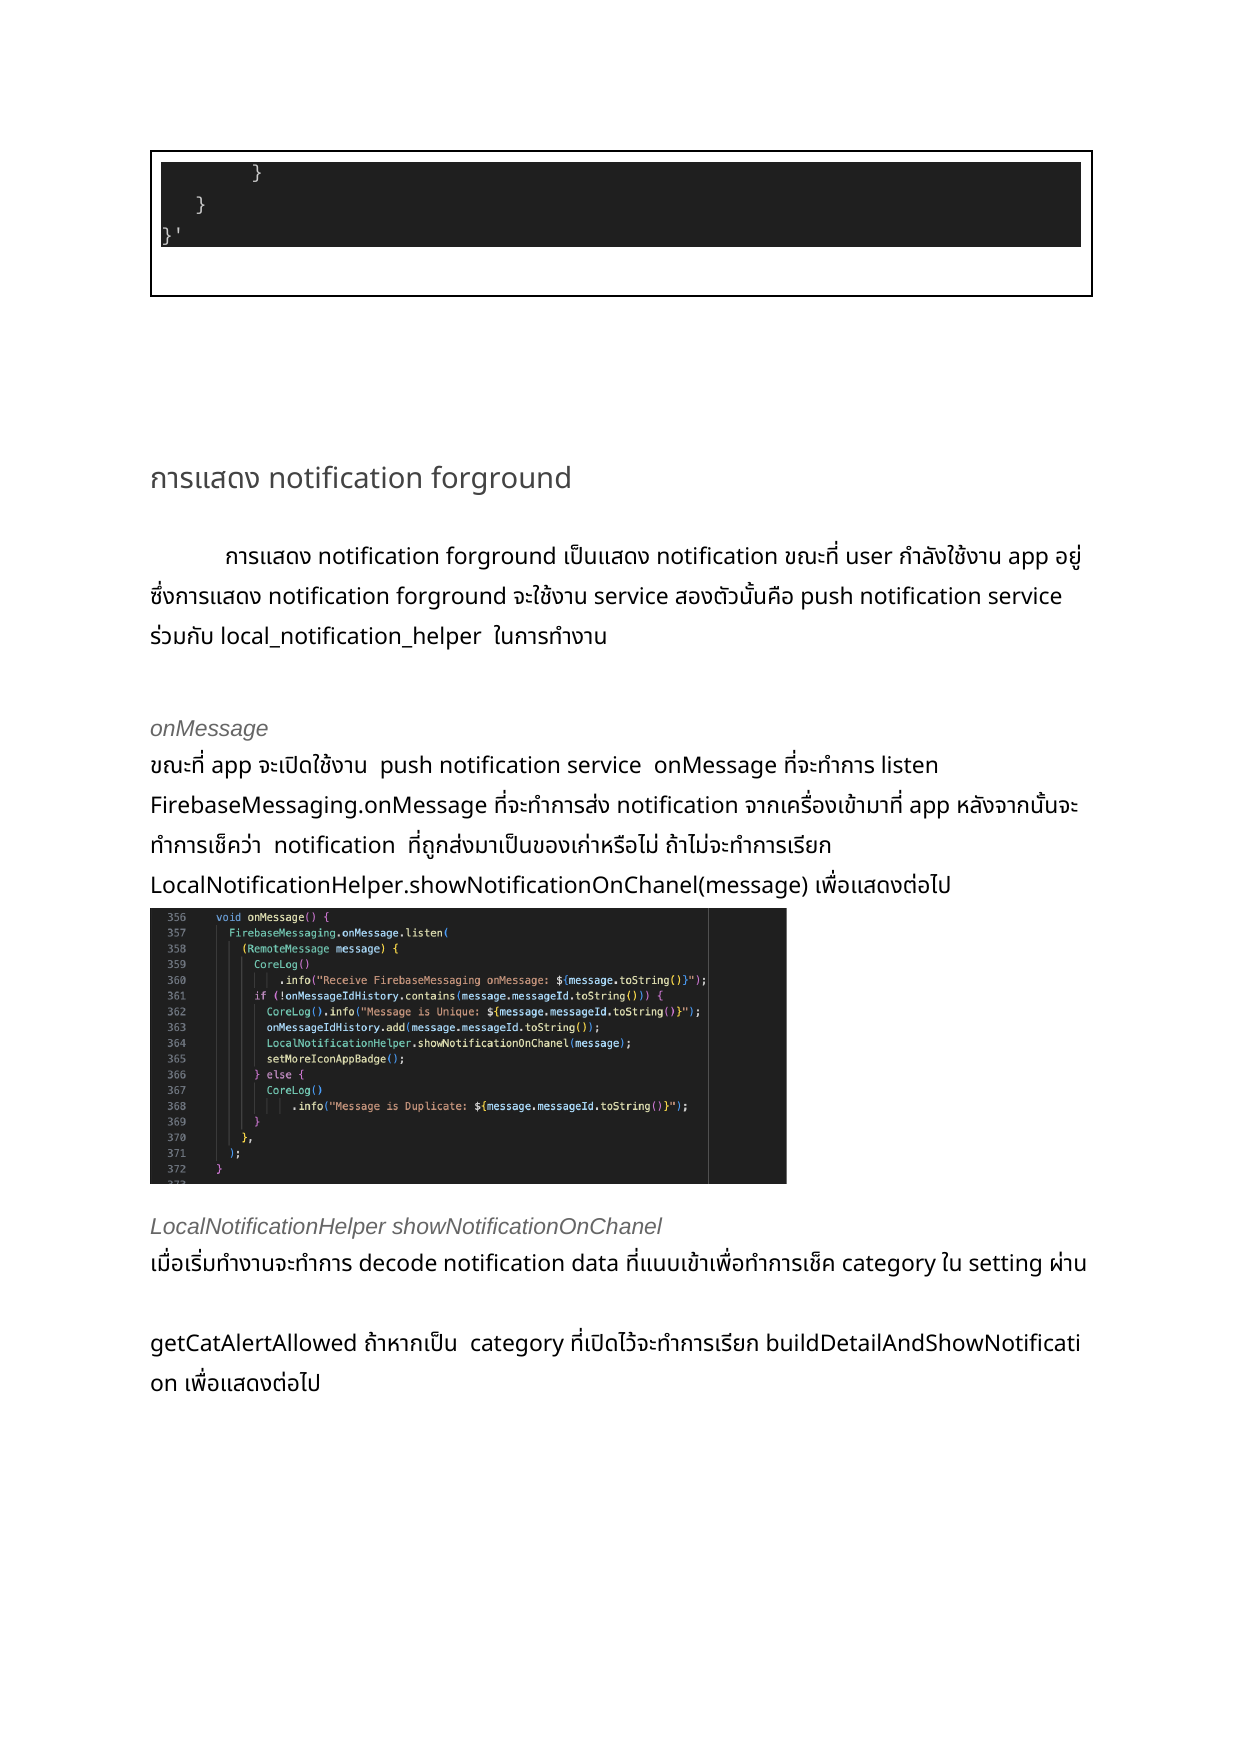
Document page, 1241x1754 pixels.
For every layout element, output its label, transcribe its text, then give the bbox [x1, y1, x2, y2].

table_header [152, 152, 1091, 295]
text ขณะที่ app จะเปิดใช้งาน push notification service onMessage ที่จะทำการ listen FirebaseMessaging.onMessage ที่จะทำการส่ง notification จากเครื่องเข้ามาที่ app หลังจากนั้นจะทำการเช็คว่า notification ที่ถูกส่งมาเป็นของเก่าหรือไม่ ถ้าไม่จะทำการเรียก LocalNotificationHelper.showNotificationOnChanel(message) เพื่อแสดงต่อไป [150, 749, 1090, 903]
text เมื่อเริ่มทำงานจะทำการ decode notification data ที่แนบเข้าเพื่อทำการเช็ค category ใน setting ผ่าน getCatAlertAllowed ถ้าหากเป็น category ที่เปิดไว้จะทำการเรียก buildDetailAndShowNotification เพื่อแสดงต่อไป [150, 1247, 1090, 1401]
text การแสดง notification forground เป็นแสดง notification ขณะที่ user กำลังใช้งาน app อยู่ [150, 540, 1090, 575]
text ซึ่งการแสดง notification forground จะใช้งาน service สองตัวนั้นคือ push notification service ร่วมกับ local_notification_helper ในการทำงาน [150, 580, 1090, 654]
subtitle onMessage [150, 715, 1090, 741]
subtitle LocalNotificationHelper showNotificationOnChanel [150, 1213, 1090, 1239]
subtitle การแสดง notification forground [150, 458, 1090, 502]
picture [150, 908, 787, 1184]
